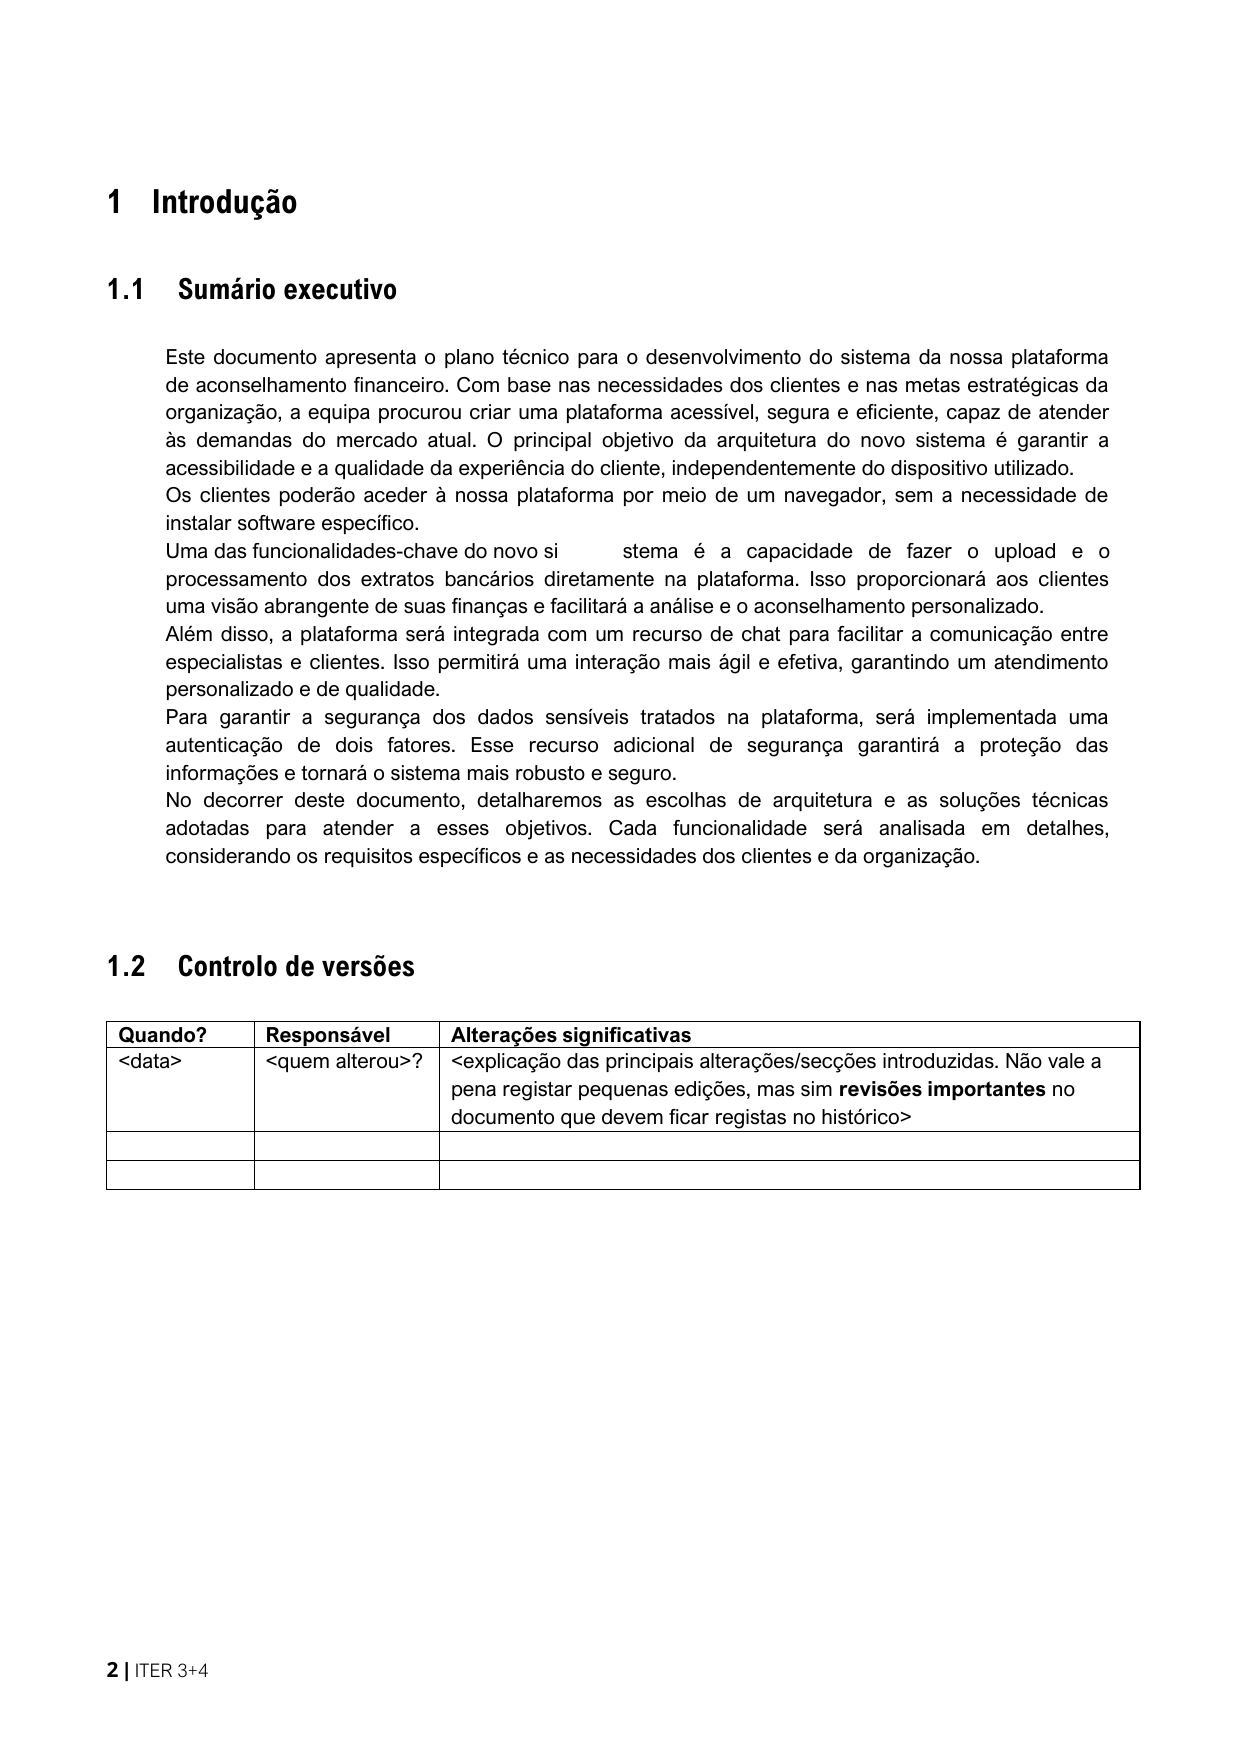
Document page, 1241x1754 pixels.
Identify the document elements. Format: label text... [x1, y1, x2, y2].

table_cell [107, 1132, 254, 1160]
table_cell [440, 1132, 1139, 1160]
table_header Responsável [255, 1022, 439, 1047]
text No decorrer deste documento, detalharemos as escolhas de arquitetura e as soluções técnicas adotadas para atender a esses objetivos. Cada funcionalidade será analisada em detalhes, considerando os requisitos específicos e as necessidades dos clientes e da organização. [165, 787, 1110, 868]
table_cell <explicação das principais alterações/secções introduzidas. Não vale a pena registar pequenas edições, mas sim revisões importantes no documento que devem ficar registas no histórico> [440, 1048, 1139, 1131]
text Este documento apresenta o plano técnico para o desenvolvimento do sistema da nossa plataforma de aconselhamento financeiro. Com base nas necessidades dos clientes e nas metas estratégicas da organização, a equipa procurou criar uma plataforma acessível, segura e eficiente, capaz de atender às demandas do mercado atual. O principal objetivo da arquitetura do novo sistema é garantir a acessibilidade e a qualidade da experiência do cliente, independentemente do dispositivo utilizado. [165, 344, 1110, 480]
table_cell [440, 1161, 1139, 1188]
table_cell [255, 1161, 439, 1188]
text Para garantir a segurança dos dados sensíveis tratados na plataforma, será implementada uma autenticação de dois fatores. Esse recurso adicional de segurança garantirá a proteção das informações e tornará o sistema mais robusto e seguro. [165, 704, 1110, 785]
table_header Alterações significativas [440, 1022, 1139, 1047]
text Além disso, a plataforma será integrada com um recurso de chat para facilitar a comunicação entre especialistas e clientes. Isso permitirá uma interação mais ágil e efetiva, garantindo um atendimento personalizado e de qualidade. [165, 621, 1110, 702]
text Uma das funcionalidades-chave do novo si stema é a capacidade de fazer o upload e o processamento dos extratos bancários diretamente na plataforma. Isso proporcionará aos clientes uma visão abrangente de suas finanças e facilitará a análise e o aconselhamento personalizado. [165, 538, 1110, 618]
table_cell <data> [107, 1048, 254, 1131]
subtitle Sumário executivo [106, 271, 1110, 306]
subtitle Introdução [106, 181, 1110, 221]
table_cell [107, 1161, 254, 1188]
table_cell [255, 1132, 439, 1160]
table_header Quando? [107, 1022, 254, 1047]
table_cell <quem alterou>? [255, 1048, 439, 1131]
text Os clientes poderão aceder à nossa plataforma por meio de um navegador, sem a necessidade de instalar software específico. [165, 482, 1110, 535]
subtitle Controlo de versões [106, 948, 1110, 983]
